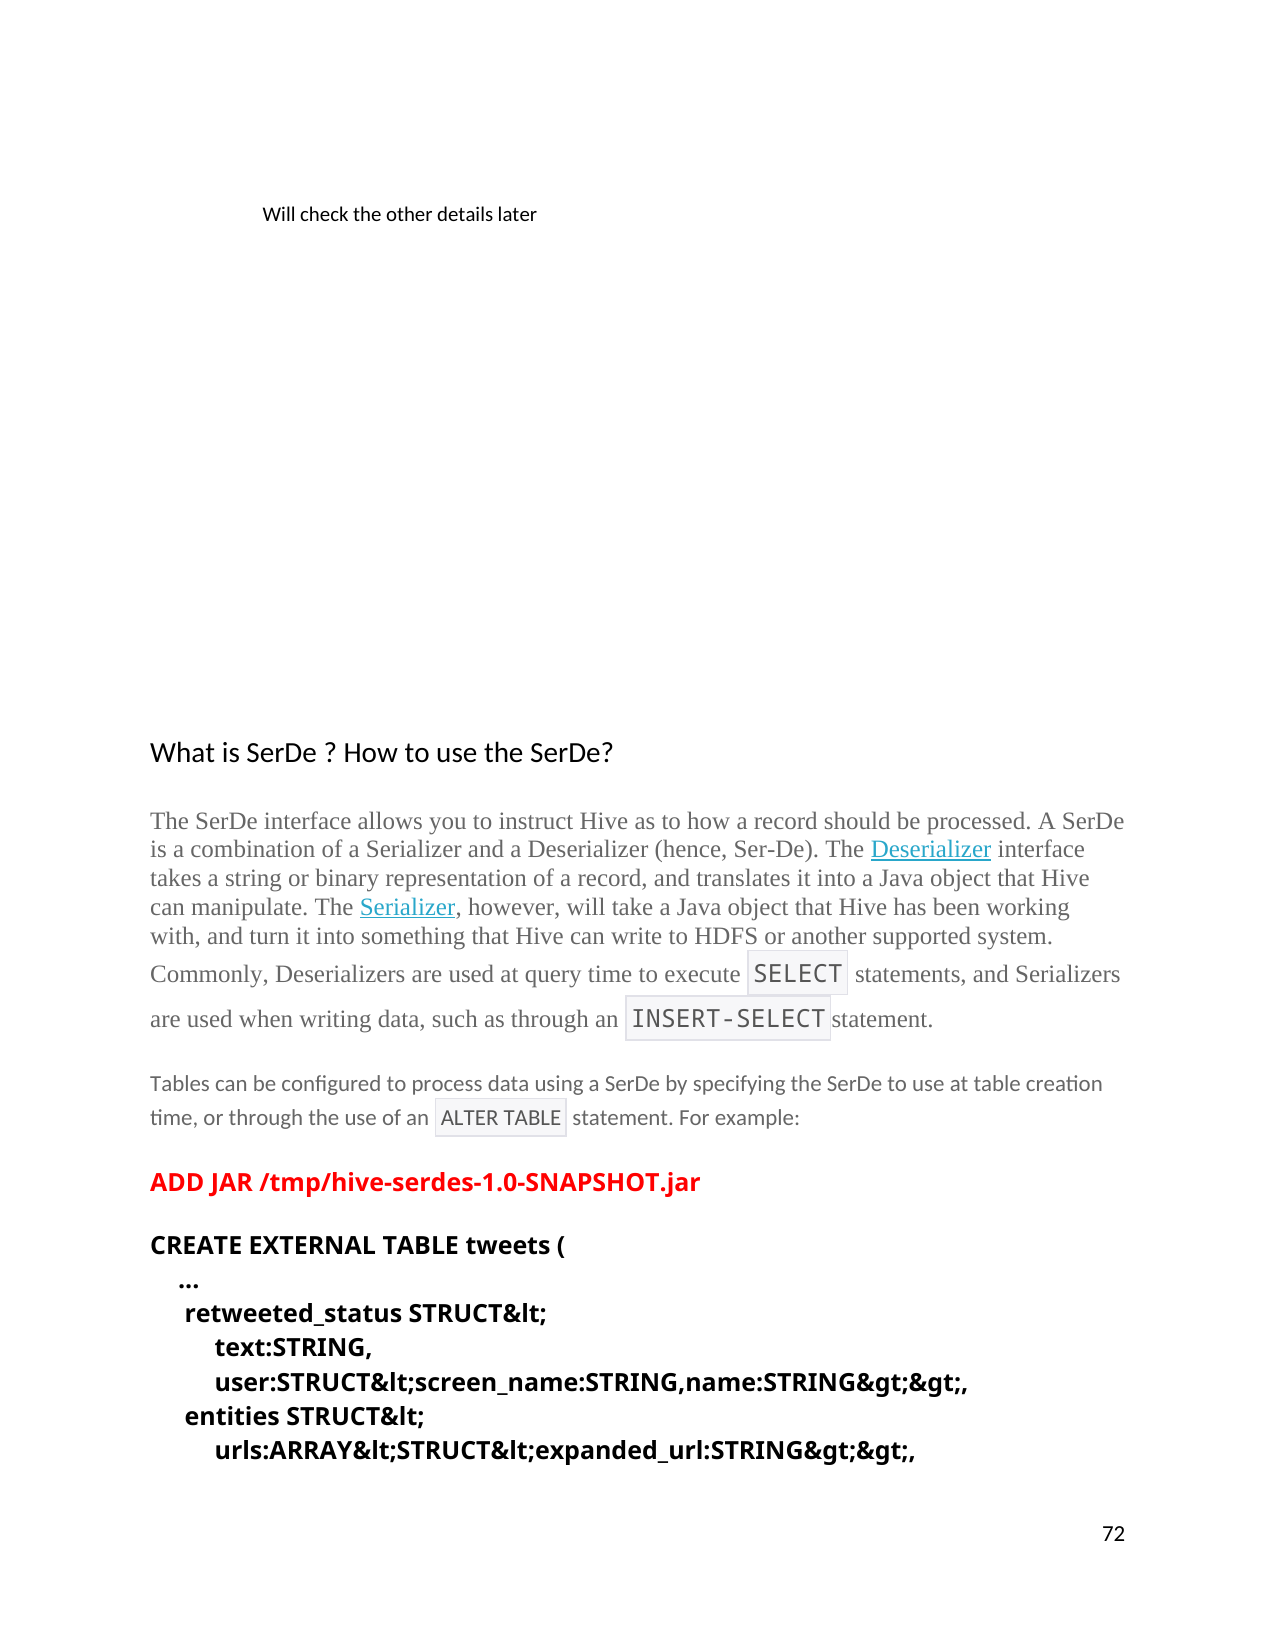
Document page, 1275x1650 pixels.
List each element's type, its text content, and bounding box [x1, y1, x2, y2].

list Will check the other details later [262, 201, 1125, 226]
text Tables can be configured to process data using a SerDe by specifying the SerDe to use at table creation time, or through the use of an ALTER TABLE statement. For example: [567, 1069, 1125, 1137]
text Tables can be configured to process data using a SerDe by specifying the SerDe to use at table creation time, or through the use of an ALTER TABLE statement. For example: [150, 1097, 566, 1137]
text retweeted_status STRUCT&lt; [150, 1296, 1125, 1330]
text entities STRUCT&lt; [150, 1398, 1125, 1433]
text text:STRING, [150, 1330, 1125, 1364]
text CREATE EXTERNAL TABLE tweets ( [150, 1227, 1125, 1261]
text urls:ARRAY&lt;STRUCT&lt;expanded_url:STRING&gt;&gt;, [150, 1433, 1125, 1467]
text The SerDe interface allows you to instruct Hive as to how a record should be processed. A SerDe is a combination of a Serializer and a Deserializer (hence, Ser-De). The Deserializer interface takes a string or binary representation of a record, and translates it into a Java object that Hive can manipulate. The Serializer, however, will take a Java object that Hive has been working with, and turn it into something that Hive can write to HDFS or another supported system. Commonly, Deserializers are used at query time to execute SELECT statements, and Serializers are used when writing data, such as through an INSERT-SELECTstatement. [150, 834, 1125, 1041]
text ADD JAR /tmp/hive-serdes-1.0-SNAPSHOT.jar [150, 1165, 1125, 1199]
text What is SerDe ? How to use the SerDe? [150, 734, 1125, 770]
text user:STRUCT&lt;screen_name:STRING,name:STRING&gt;&gt;, [150, 1364, 1125, 1398]
text ... [150, 1261, 1125, 1296]
